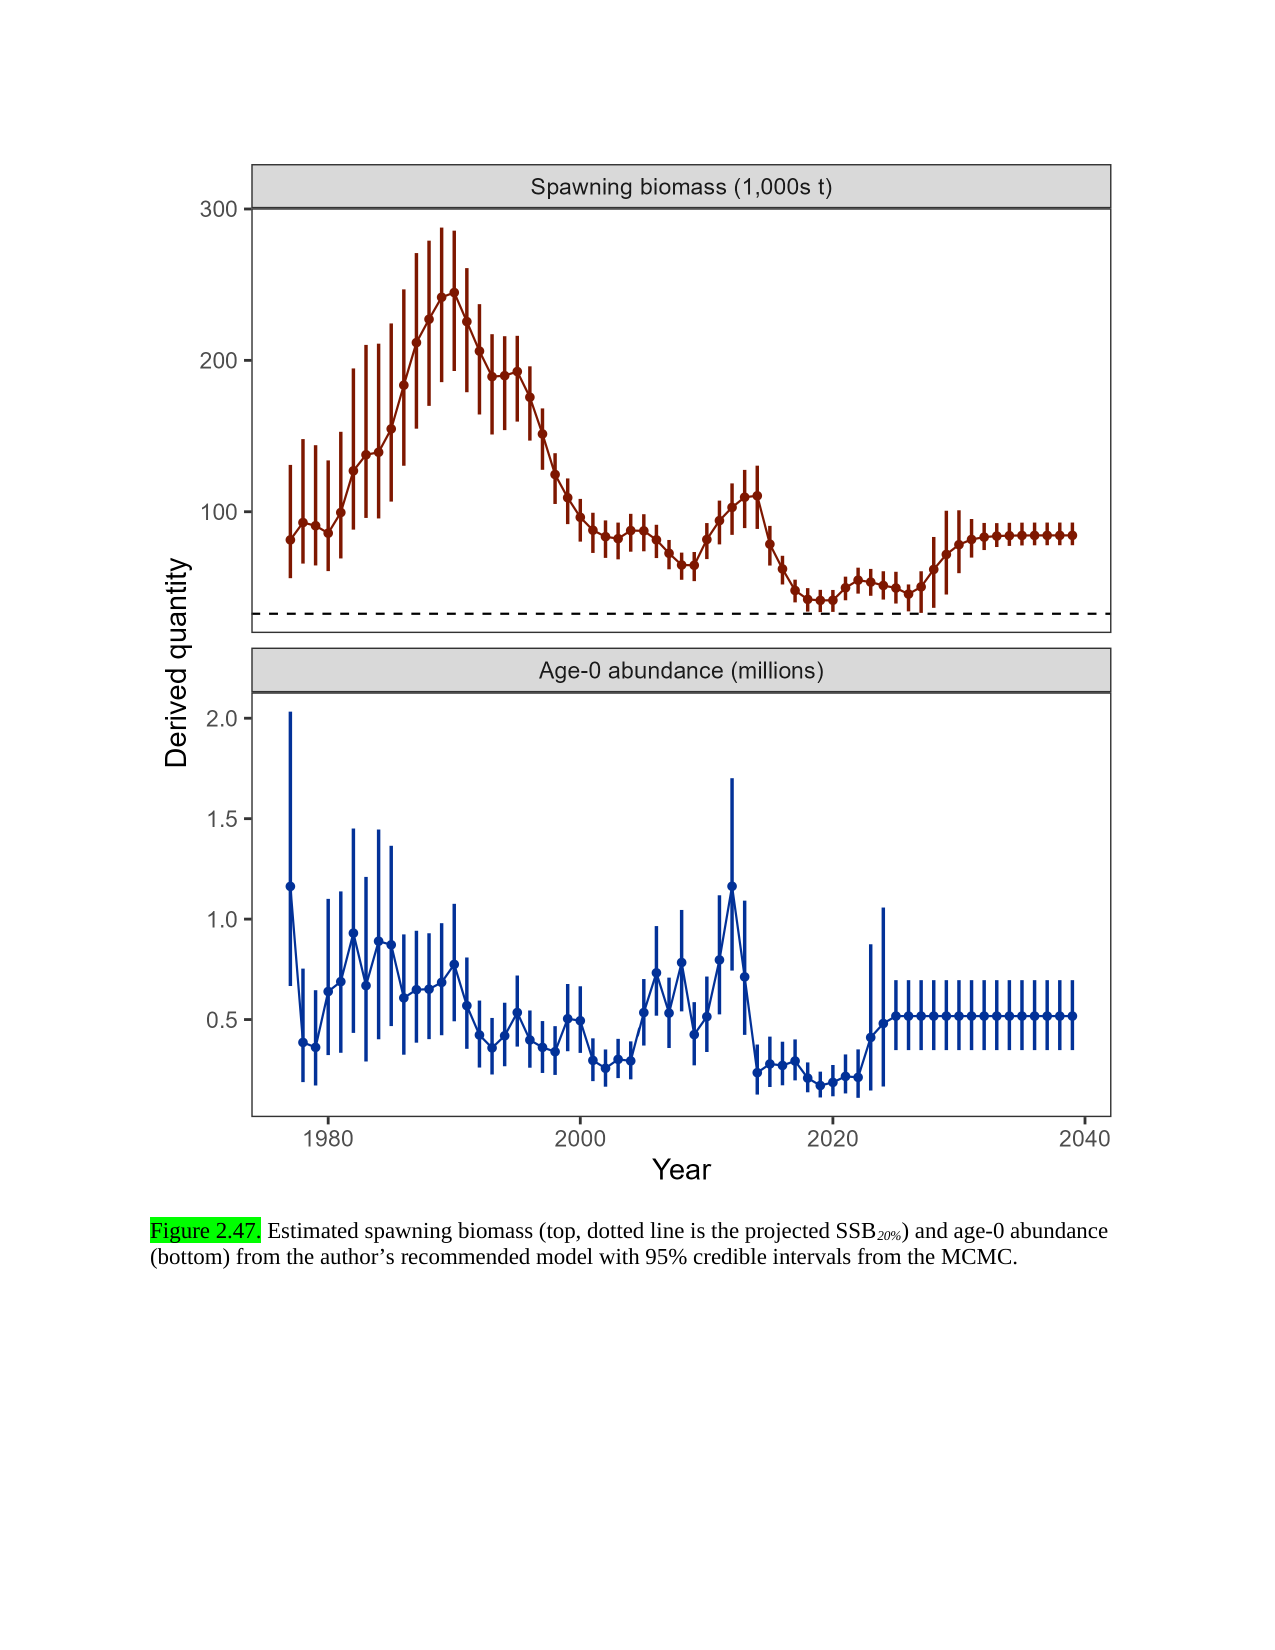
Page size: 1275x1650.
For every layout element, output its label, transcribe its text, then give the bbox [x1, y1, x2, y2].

picture [150, 150, 1125, 1200]
subtitle Figure 2.47. Estimated spawning biomass (top, dotted line is the projected SSB20%) and age-0 abundance (bottom) from the author’s recommended model with 95% credible intervals from the MCMC. [150, 1217, 1125, 1269]
